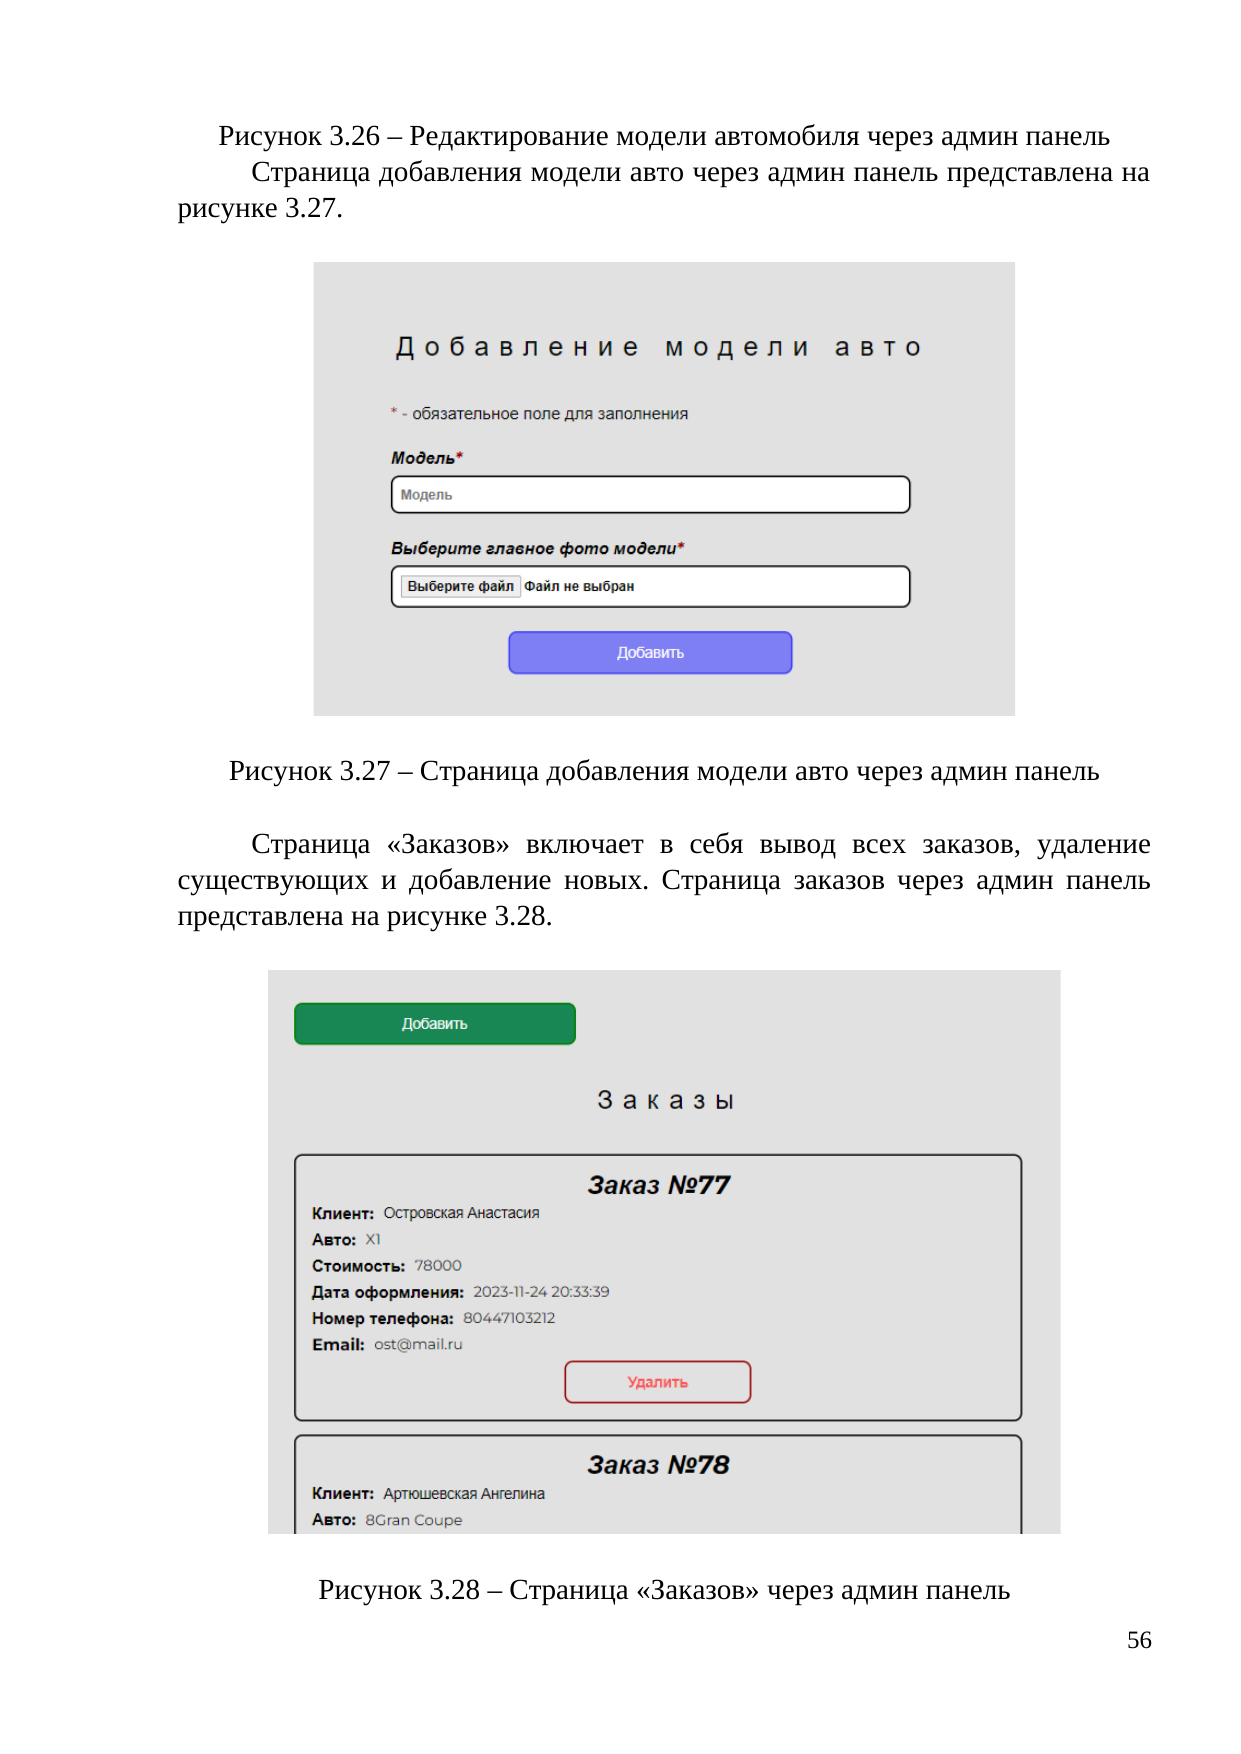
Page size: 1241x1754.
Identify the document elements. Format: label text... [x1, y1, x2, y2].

text Рисунок 3.26 – Редактирование модели автомобиля через админ панель [177, 118, 1152, 152]
text Страница «Заказов» включает в себя вывод всех заказов, удаление существующих и добавление новых. Страница заказов через админ панель представлена на рисунке 3.28. [177, 826, 1152, 932]
text Страница добавления модели авто через админ панель представлена на рисунке 3.27. [177, 154, 1152, 224]
picture [268, 970, 1061, 1534]
text Рисунок 3.27 – Страница добавления модели авто через админ панель [177, 753, 1152, 787]
text Рисунок 3.28 – Страница «Заказов» через админ панель [177, 1572, 1152, 1606]
picture [313, 262, 1016, 716]
